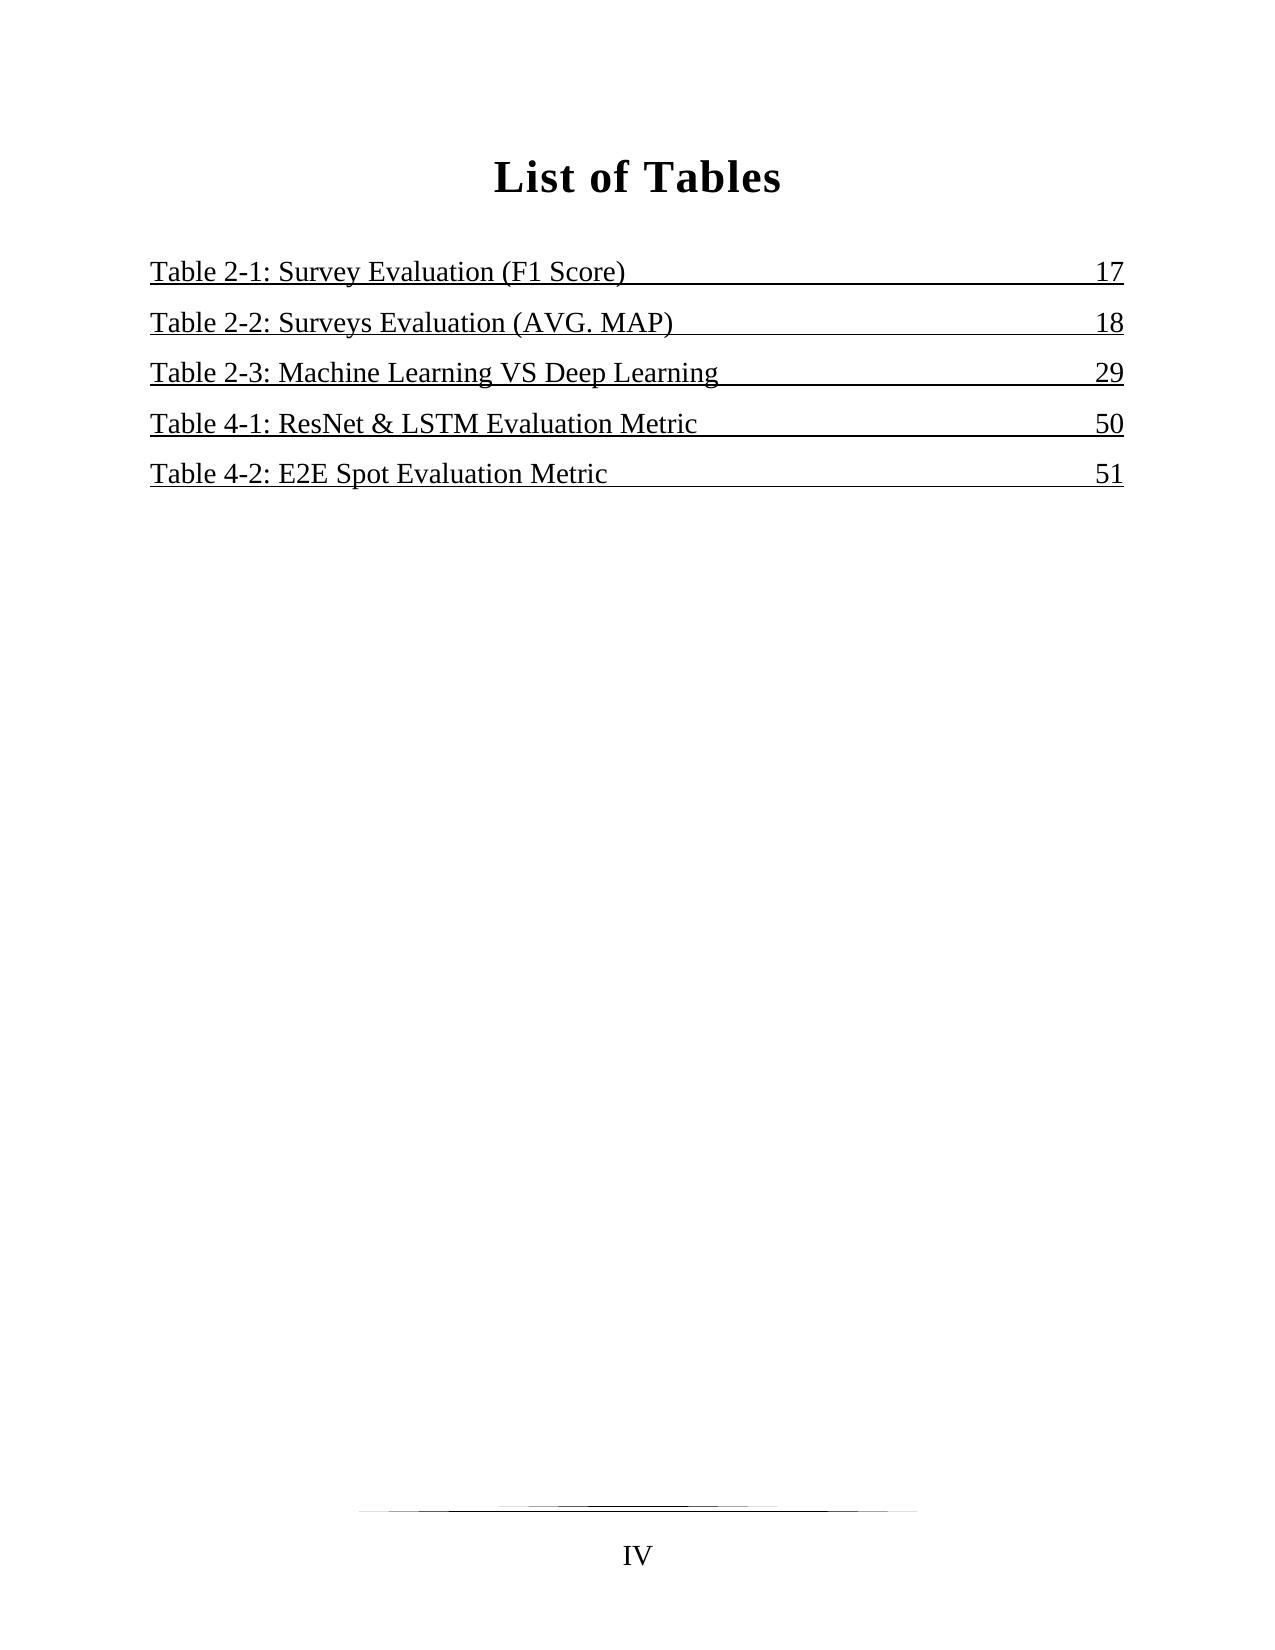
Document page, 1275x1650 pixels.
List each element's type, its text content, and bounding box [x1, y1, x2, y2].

text Table ‎2-2: Surveys Evaluation (AVG. MAP) 18 [150, 305, 1125, 338]
text Table ‎2-3: Machine Learning VS Deep Learning 29 [150, 355, 1125, 389]
text Table ‎2-1: Survey Evaluation (F1 Score) 17 [150, 254, 1125, 288]
subtitle List of Tables [150, 150, 1125, 203]
text Table ‎4-2: E2E Spot Evaluation Metric 51 [150, 457, 1125, 490]
text Table ‎4-1: ResNet & LSTM Evaluation Metric 50 [150, 406, 1125, 439]
